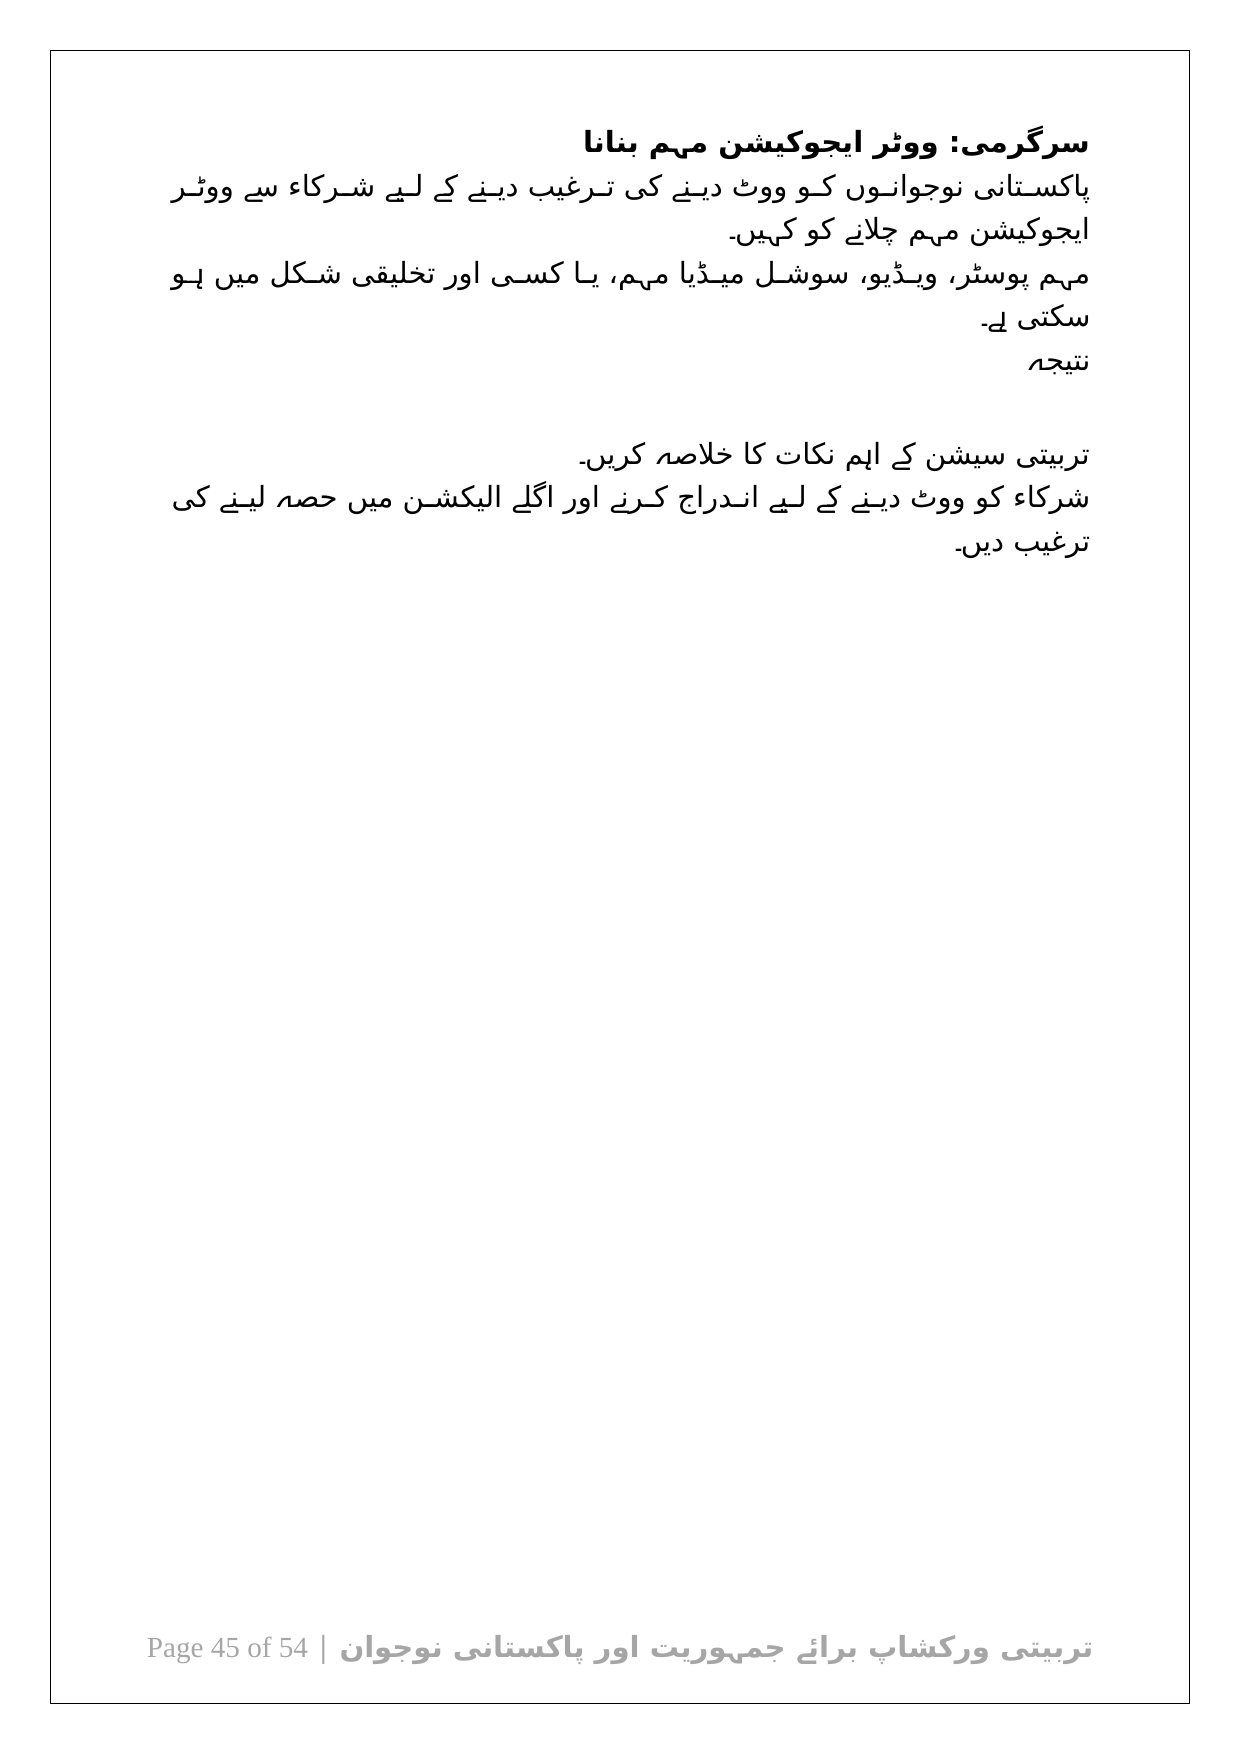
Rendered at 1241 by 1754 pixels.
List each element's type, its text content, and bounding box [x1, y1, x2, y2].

list تربیتی سیشن کے اہم نکات کا خلاصہ کریں۔ [171, 437, 1090, 471]
list نتیجہ [171, 343, 1090, 377]
list سرگرمی: ووٹر ایجوکیشن مہم بنانا [171, 126, 1090, 160]
list مہم پوسٹر، ویڈیو، سوشل میڈیا مہم، یا کسی اور تخلیقی شکل میں ہو سکتی ہے۔ [171, 256, 1090, 333]
list پاکستانی نوجوانوں کو ووٹ دینے کی ترغیب دینے کے لیے شرکاء سے ووٹر ایجوکیشن مہم چلانے کو کہیں۔ [171, 169, 1090, 247]
list شرکاء کو ووٹ دینے کے لیے اندراج کرنے اور اگلے الیکشن میں حصہ لینے کی ترغیب دیں۔ [171, 481, 1090, 558]
